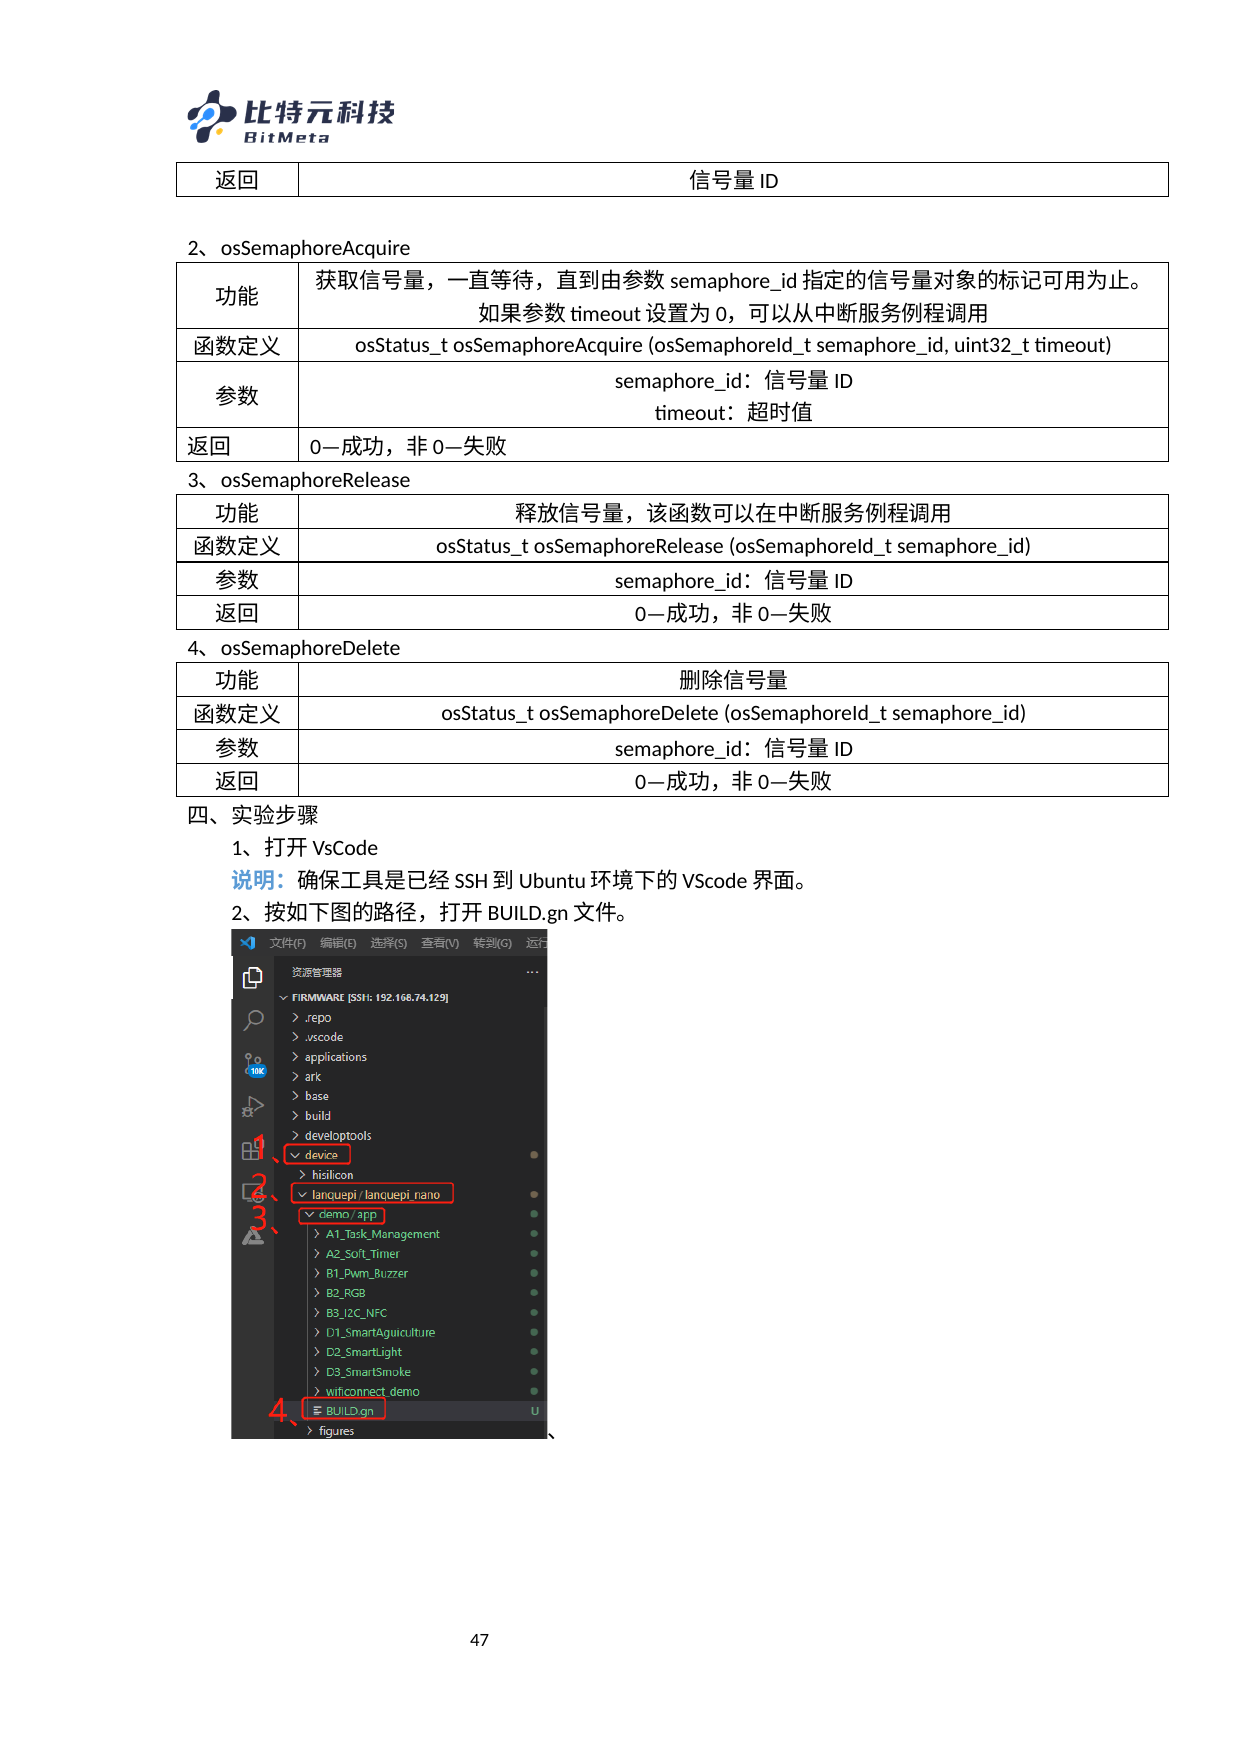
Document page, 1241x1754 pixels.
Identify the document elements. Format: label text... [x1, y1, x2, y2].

table_cell 信号量ID [299, 163, 1168, 196]
table_cell 0—成功，非0—失败 [299, 764, 1168, 796]
table_cell 返回 [177, 163, 298, 196]
table_cell 0—成功，非0—失败 [299, 596, 1168, 628]
list 2、按如下图的路径，打开BUILD.gn文件。 [187, 895, 1053, 927]
table_cell semaphore_id：信号量ID [299, 730, 1168, 763]
table_cell 参数 [177, 362, 298, 427]
text 2、osSemaphoreAcquire [187, 229, 1053, 262]
table_header 功能 [177, 663, 298, 696]
table_cell semaphore_id：信号量ID [299, 563, 1168, 595]
table_cell 函数定义 [177, 329, 298, 361]
table_cell semaphore_id：信号量ID timeout：超时值 [299, 362, 1168, 427]
table_cell osStatus_t osSemaphoreDelete (osSemaphoreId_t semaphore_id) [299, 697, 1168, 729]
table_header 功能 [177, 495, 298, 528]
picture [231, 929, 548, 1439]
table_cell 参数 [177, 563, 298, 595]
table_cell 函数定义 [177, 697, 298, 729]
table_header 获取信号量，一直等待，直到由参数semaphore_id指定的信号量对象的标记可用为止。如果参数timeout设置为0，可以从中断服务例程调用 [299, 263, 1168, 328]
list 四、实验步骤 [187, 797, 1053, 830]
text 4、osSemaphoreDelete [187, 630, 1053, 662]
table_cell osStatus_t osSemaphoreRelease (osSemaphoreId_t semaphore_id) [299, 529, 1168, 561]
text 1、打开VsCode [187, 830, 1053, 862]
table_cell 函数定义 [177, 529, 298, 561]
table_cell osStatus_t osSemaphoreAcquire (osSemaphoreId_t semaphore_id, uint32_t timeout) [299, 329, 1168, 361]
list 说明：确保工具是已经SSH到Ubuntu环境下的VScode界面。 [187, 862, 1053, 895]
table_cell 0—成功，非0—失败 [299, 428, 1168, 461]
table_cell 返回 [177, 428, 298, 461]
table_cell 返回 [177, 596, 298, 628]
table_header 释放信号量，该函数可以在中断服务例程调用 [299, 495, 1168, 528]
table_header 删除信号量 [299, 663, 1168, 696]
table_cell 参数 [177, 730, 298, 763]
picture [187, 90, 395, 143]
text 3、osSemaphoreRelease [187, 462, 1053, 494]
table_header 功能 [177, 263, 298, 328]
table_cell 返回 [177, 764, 298, 796]
